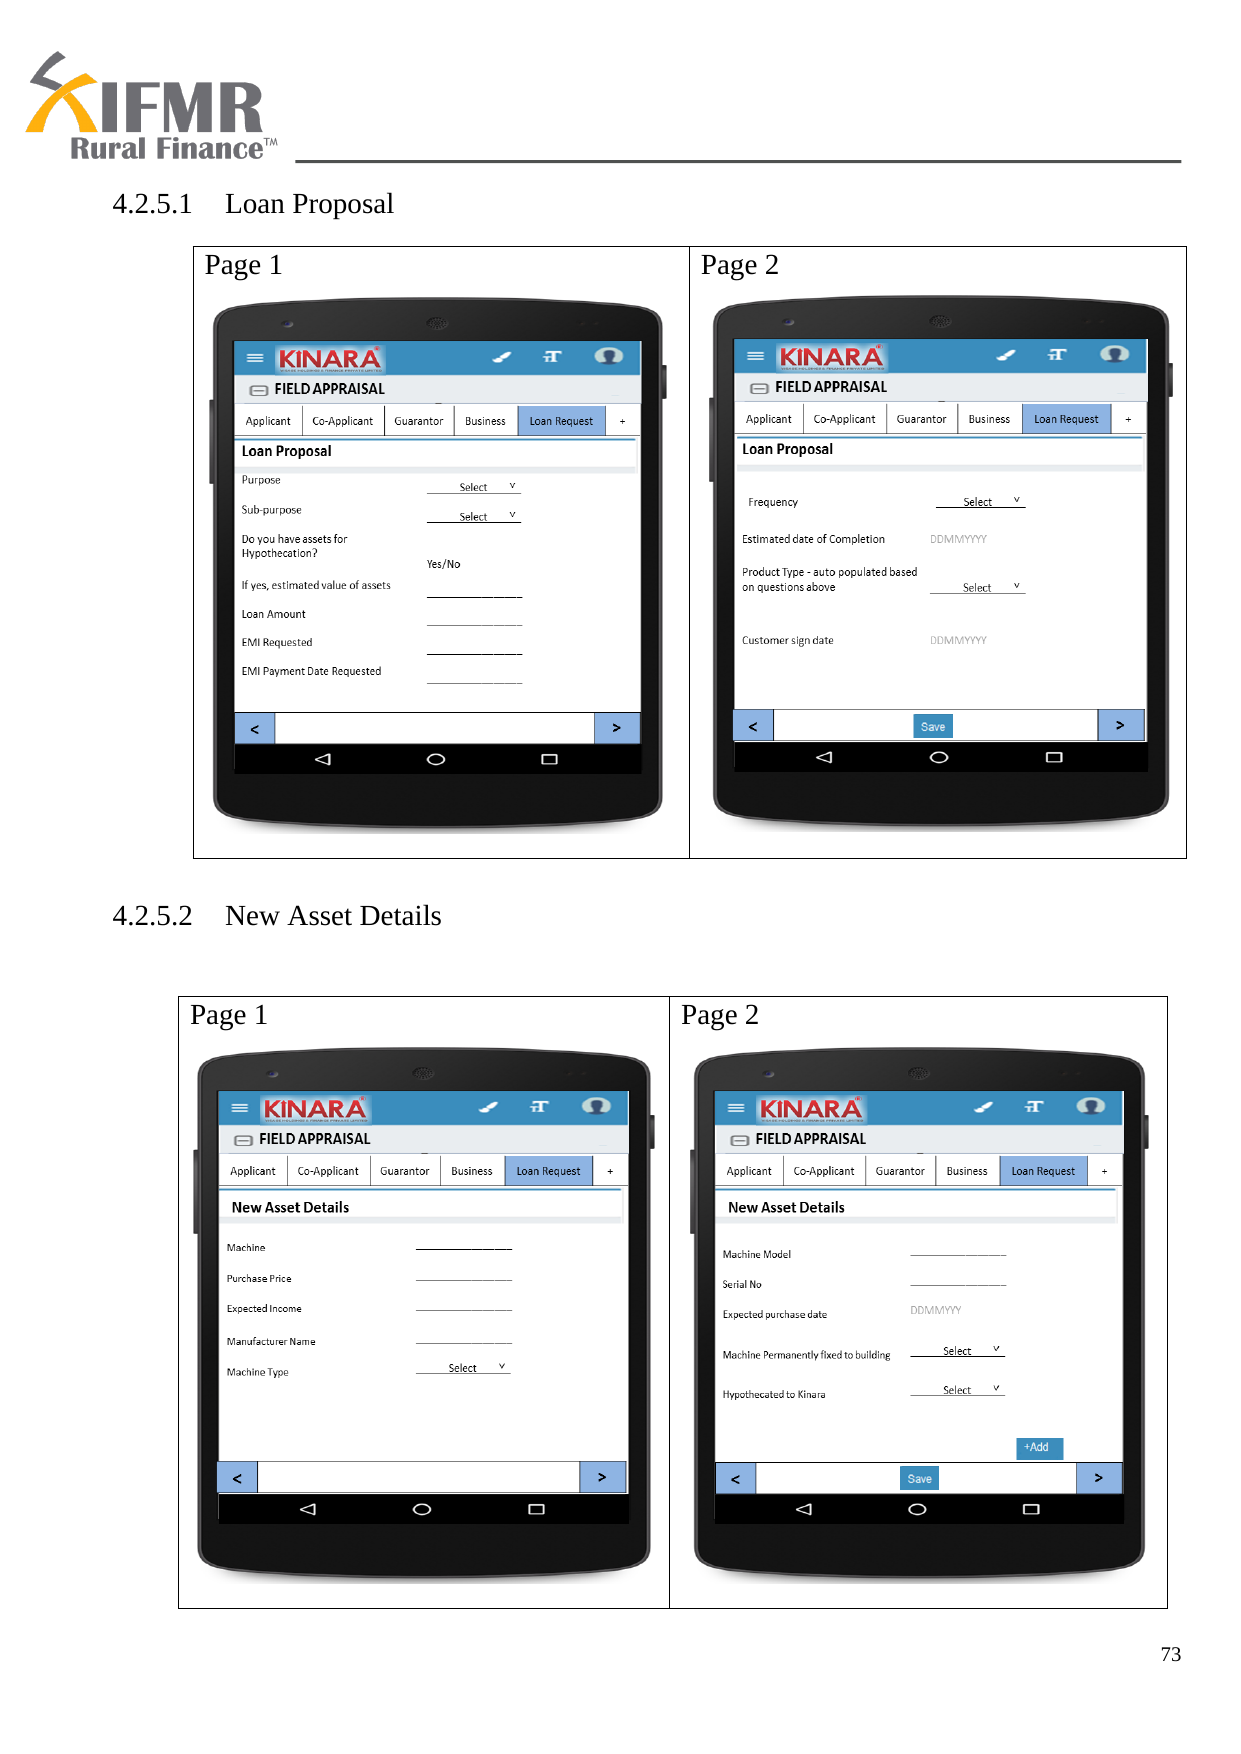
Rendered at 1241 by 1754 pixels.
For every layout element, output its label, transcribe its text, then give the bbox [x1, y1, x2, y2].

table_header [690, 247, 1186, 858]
list Loan Proposal [112, 187, 1181, 220]
picture [700, 285, 1174, 832]
list New Asset Details [112, 898, 1181, 931]
picture [680, 1035, 1156, 1584]
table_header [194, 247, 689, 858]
picture [204, 285, 675, 834]
picture [189, 1035, 659, 1584]
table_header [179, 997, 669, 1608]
picture [18, 45, 284, 166]
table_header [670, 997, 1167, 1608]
